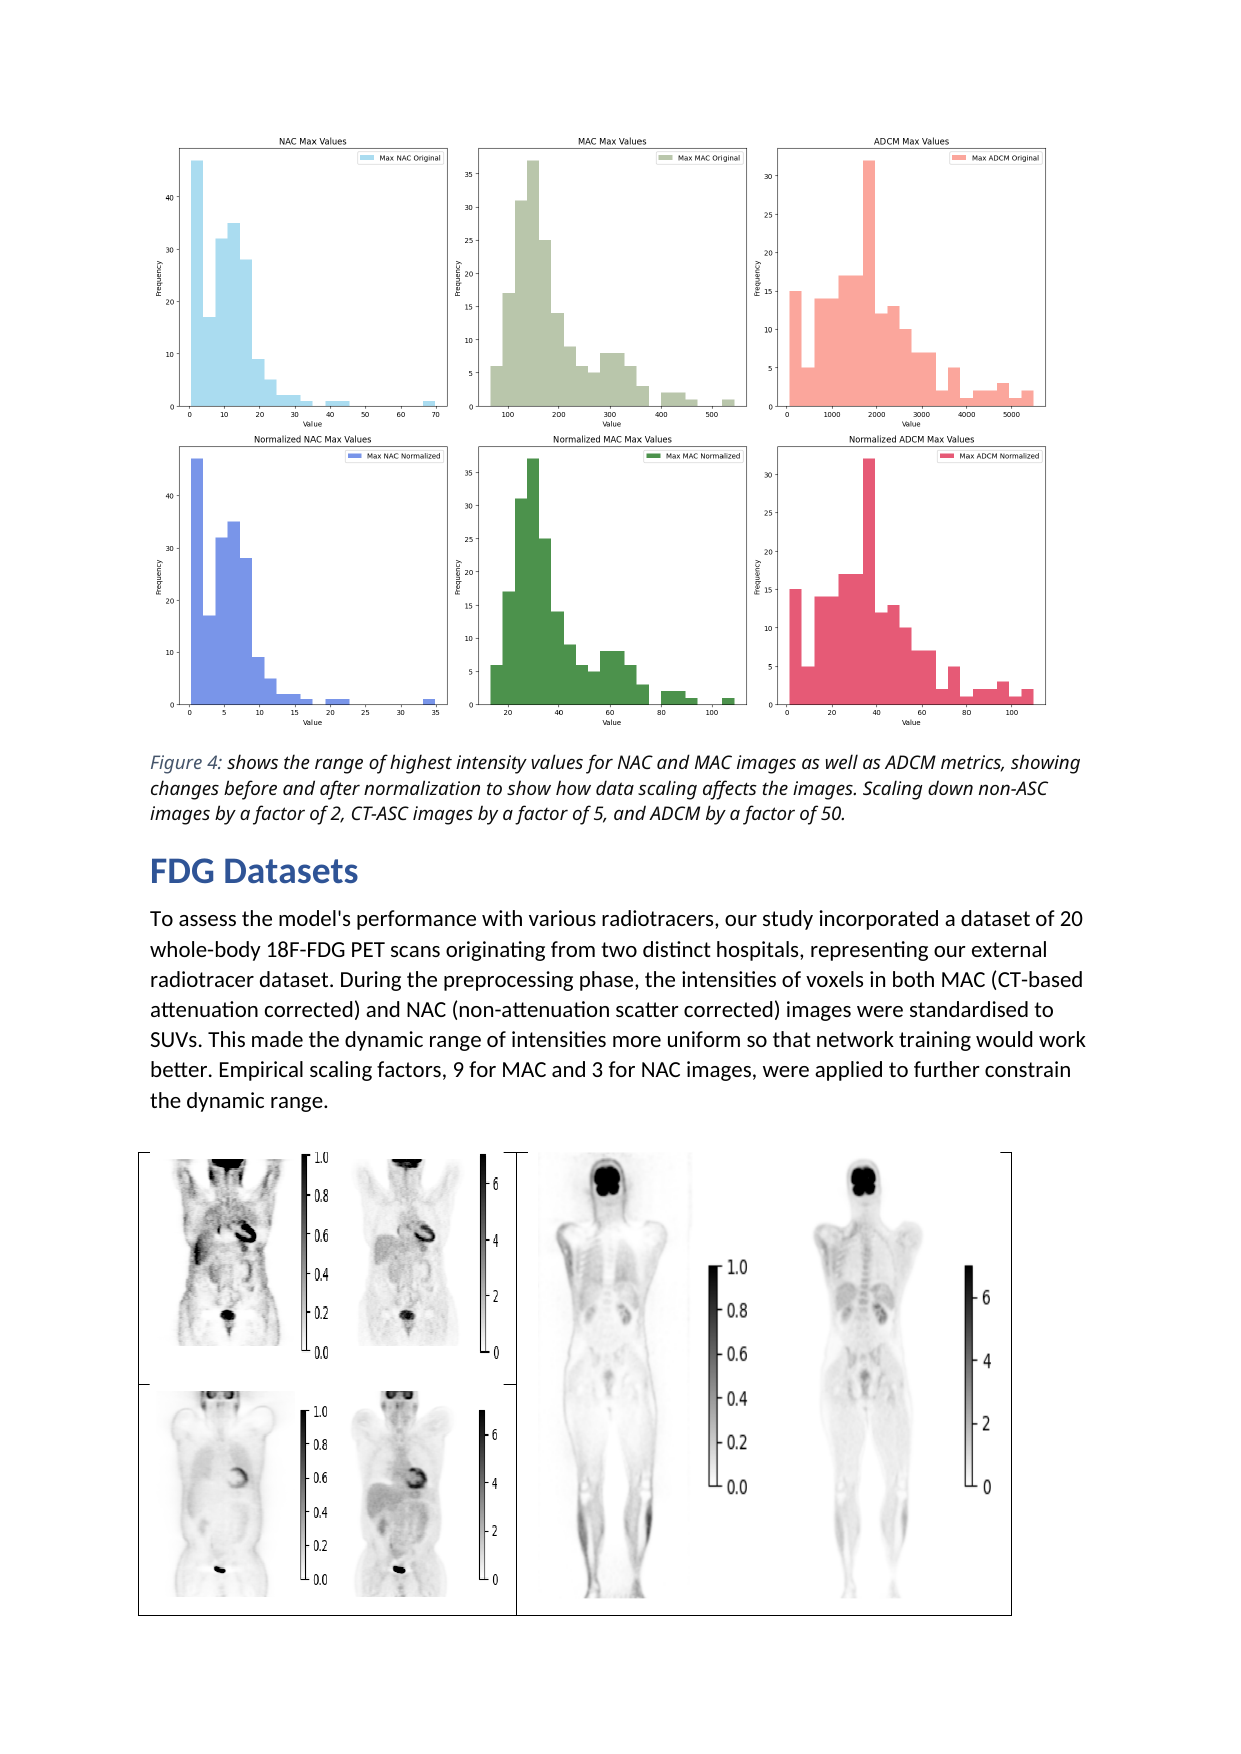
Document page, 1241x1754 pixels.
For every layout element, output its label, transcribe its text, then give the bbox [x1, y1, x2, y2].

picture [150, 132, 1049, 731]
subtitle FDG Datasets [150, 847, 1090, 893]
picture [150, 1152, 504, 1359]
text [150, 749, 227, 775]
table_header [517, 1153, 1011, 1615]
table_cell [139, 1385, 516, 1615]
table_header [139, 1153, 516, 1383]
picture [528, 1152, 1001, 1602]
text Figure 4: shows the range of highest intensity values for NAC and MAC images as well as ADCM metrics, showing changes before and after normalization to show how data scaling affects the images. Scaling down non-ASC images by a factor of 2, CT-ASC images by a factor of 5, and ADCM by a factor of 50. [847, 749, 1090, 826]
text To assess the model's performance with various radiotracers, our study incorporated a dataset of 20 whole-body 18F-FDG PET scans originating from two distinct hospitals, representing our external radiotracer dataset. During the preprocessing phase, the intensities of voxels in both MAC (CT-based attenuation corrected) and NAC (non-attenuation scatter corrected) images were standardised to SUVs. This made the dynamic range of intensities more uniform so that network training would work better. Empirical scaling factors, 9 for MAC and 3 for NAC images, were applied to further constrain the dynamic range. [150, 904, 1090, 1114]
picture [149, 1384, 504, 1609]
